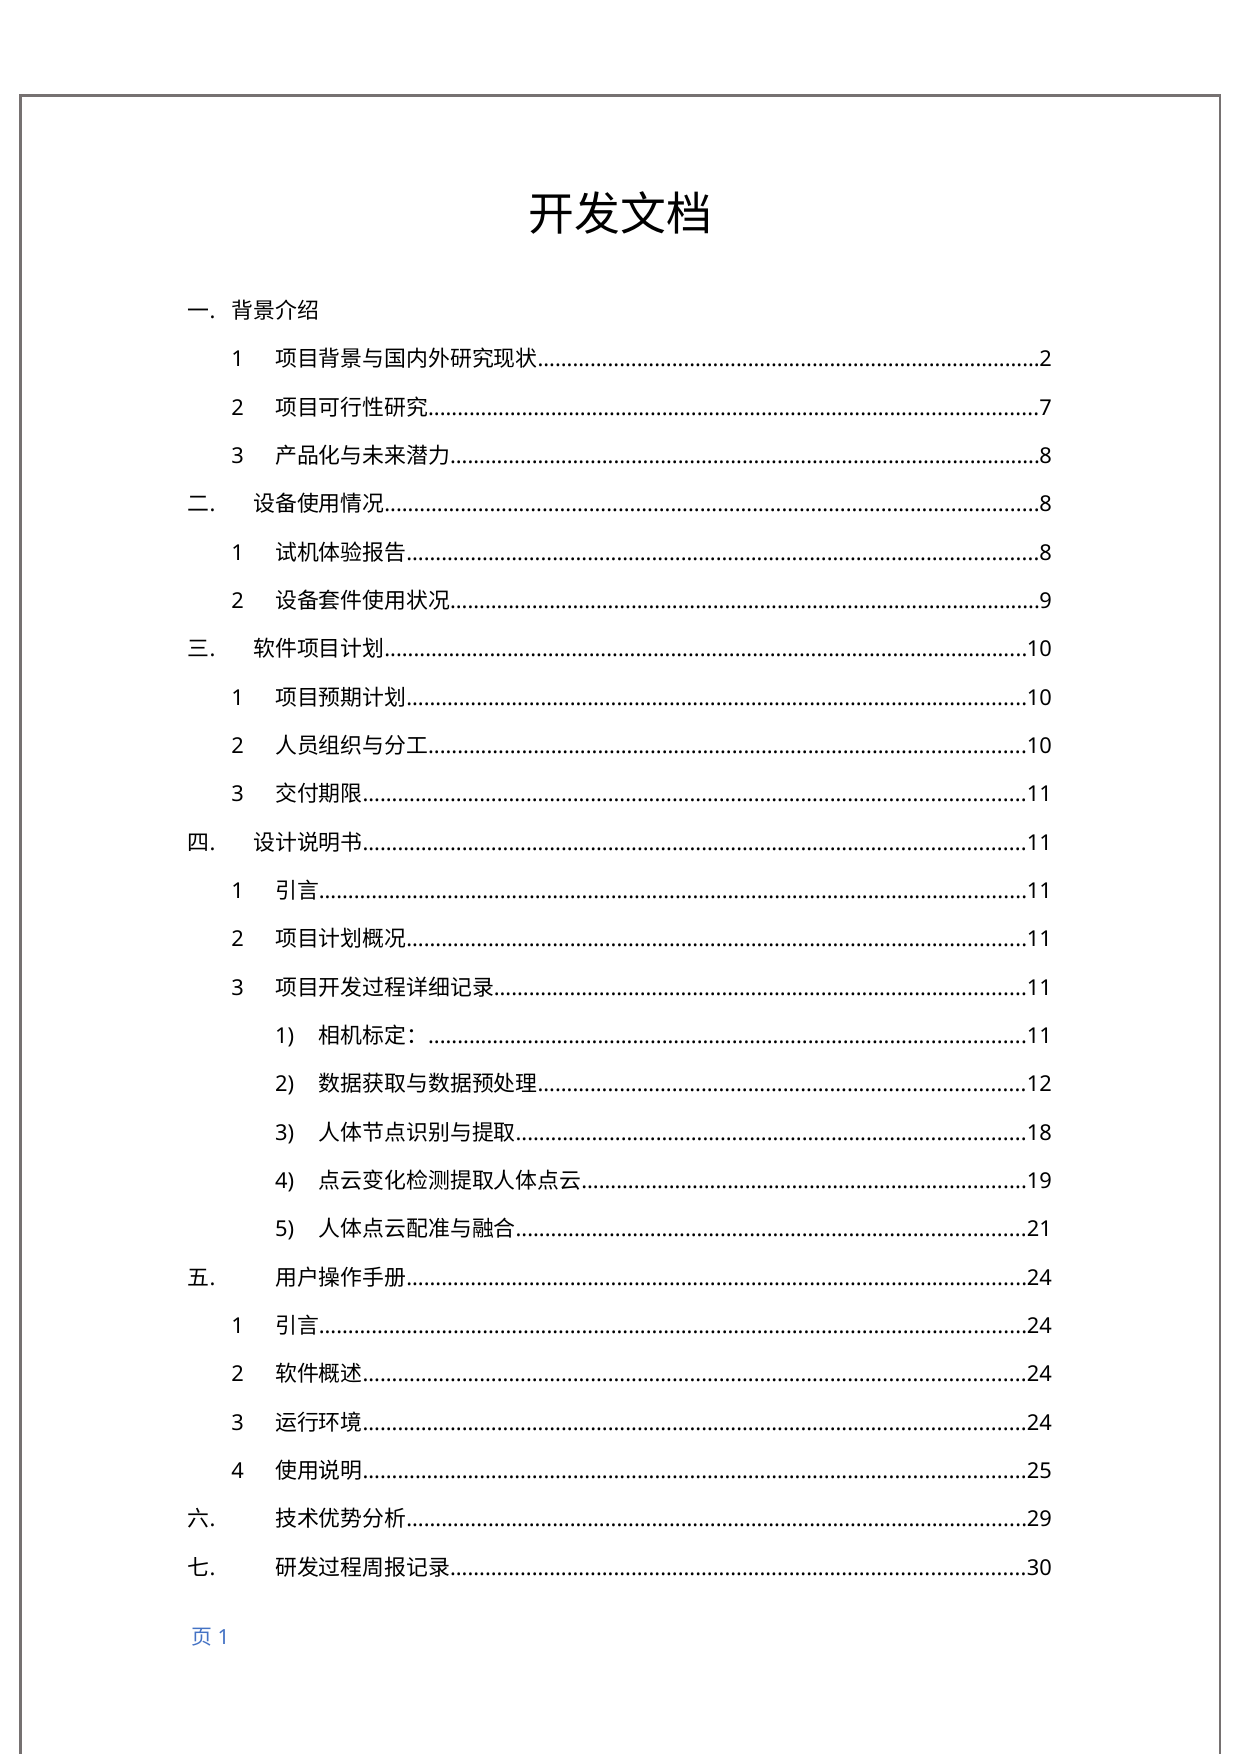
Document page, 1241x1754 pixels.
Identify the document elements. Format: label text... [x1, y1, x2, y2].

text 开发文档 [187, 162, 1053, 259]
